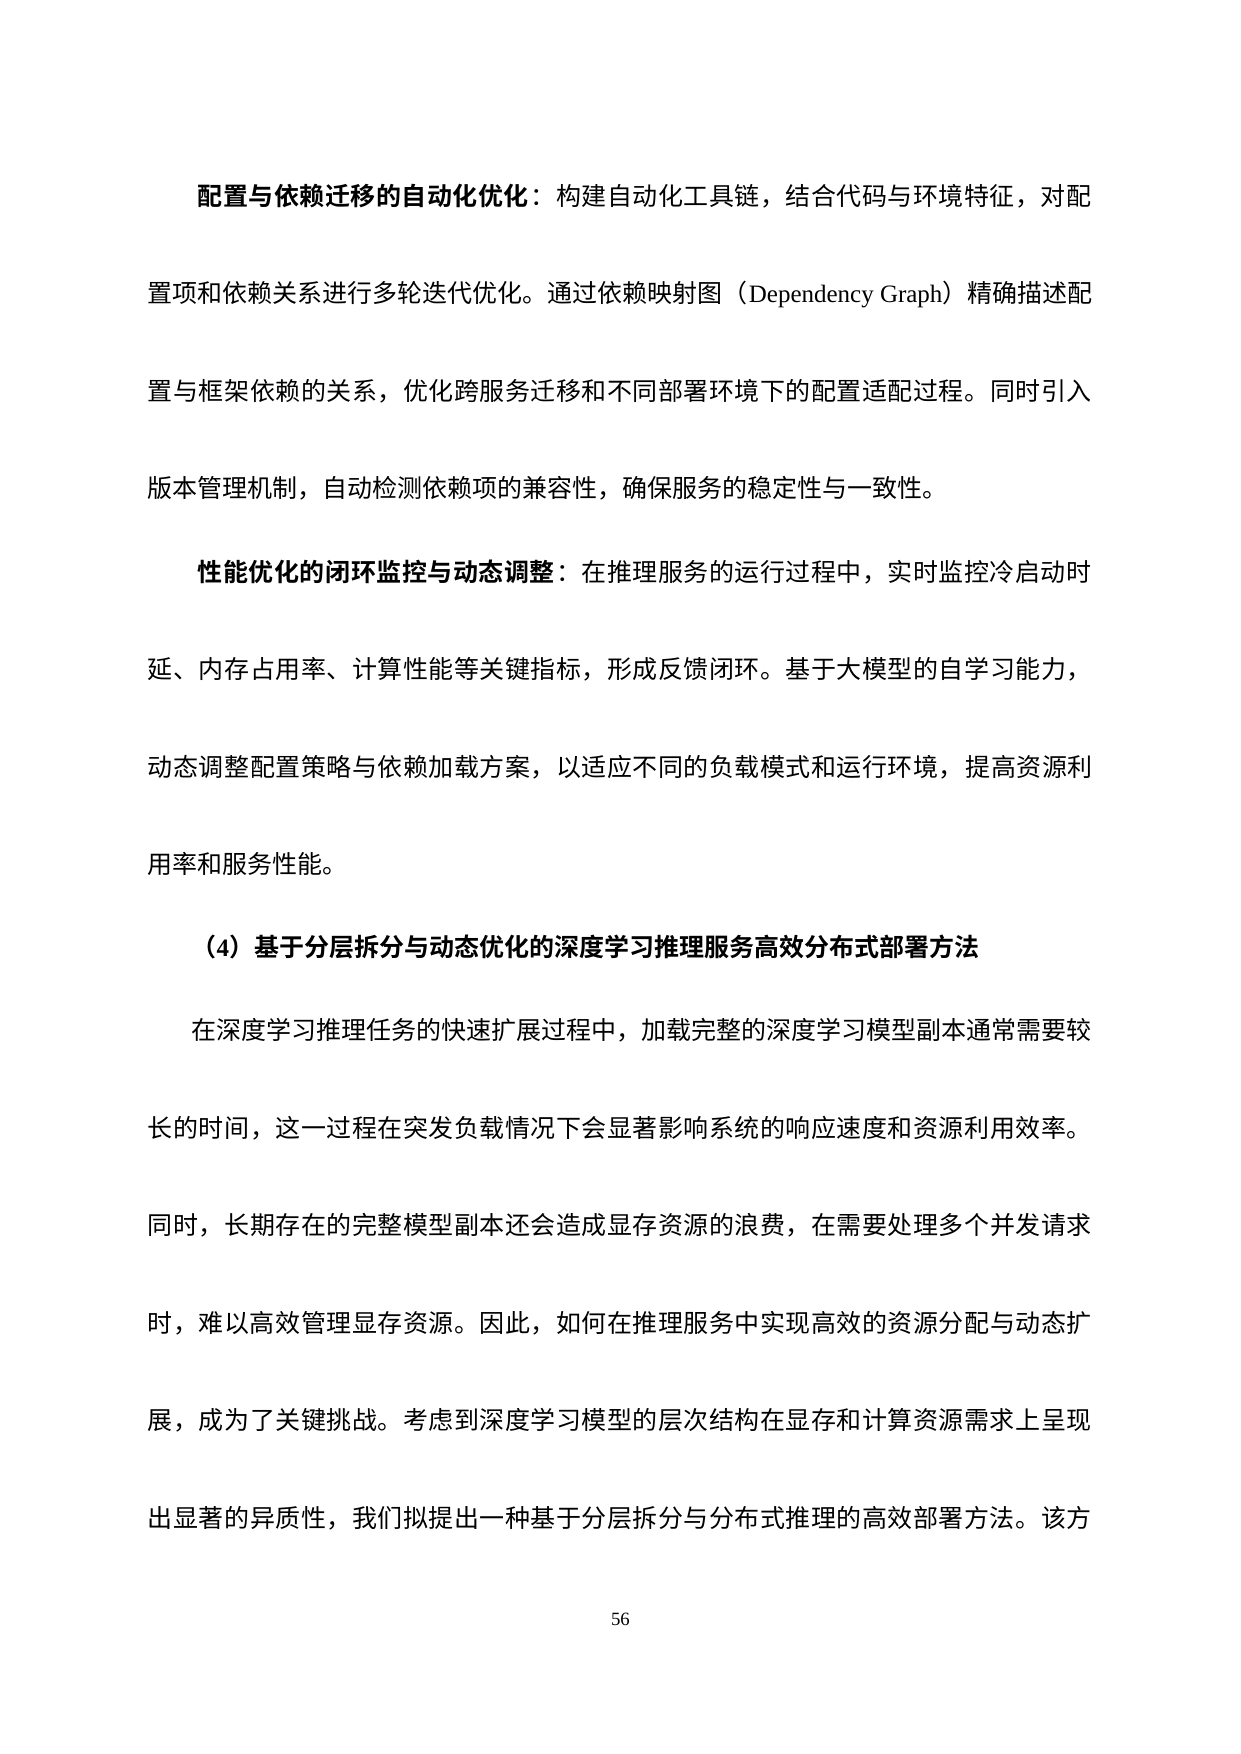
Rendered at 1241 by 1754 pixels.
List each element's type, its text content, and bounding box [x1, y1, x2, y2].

list 基于分层拆分与动态优化的深度学习推理服务高效分布式部署方法 [148, 913, 1092, 978]
text 配置与依赖迁移的自动化优化：构建自动化工具链，结合代码与环境特征，对配置项和依赖关系进行多轮迭代优化。通过依赖映射图（Dependency Graph）精确描述配置与框架依赖的关系，优化跨服务迁移和不同部署环境下的配置适配过程。同时引入版本管理机制，自动检测依赖项的兼容性，确保服务的稳定性与一致性。 [148, 162, 1092, 519]
text 性能优化的闭环监控与动态调整：在推理服务的运行过程中，实时监控冷启动时延、内存占用率、计算性能等关键指标，形成反馈闭环。基于大模型的自学习能力，动态调整配置策略与依赖加载方案，以适应不同的负载模式和运行环境，提高资源利用率和服务性能。 [148, 538, 1092, 895]
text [148, 996, 1092, 1549]
